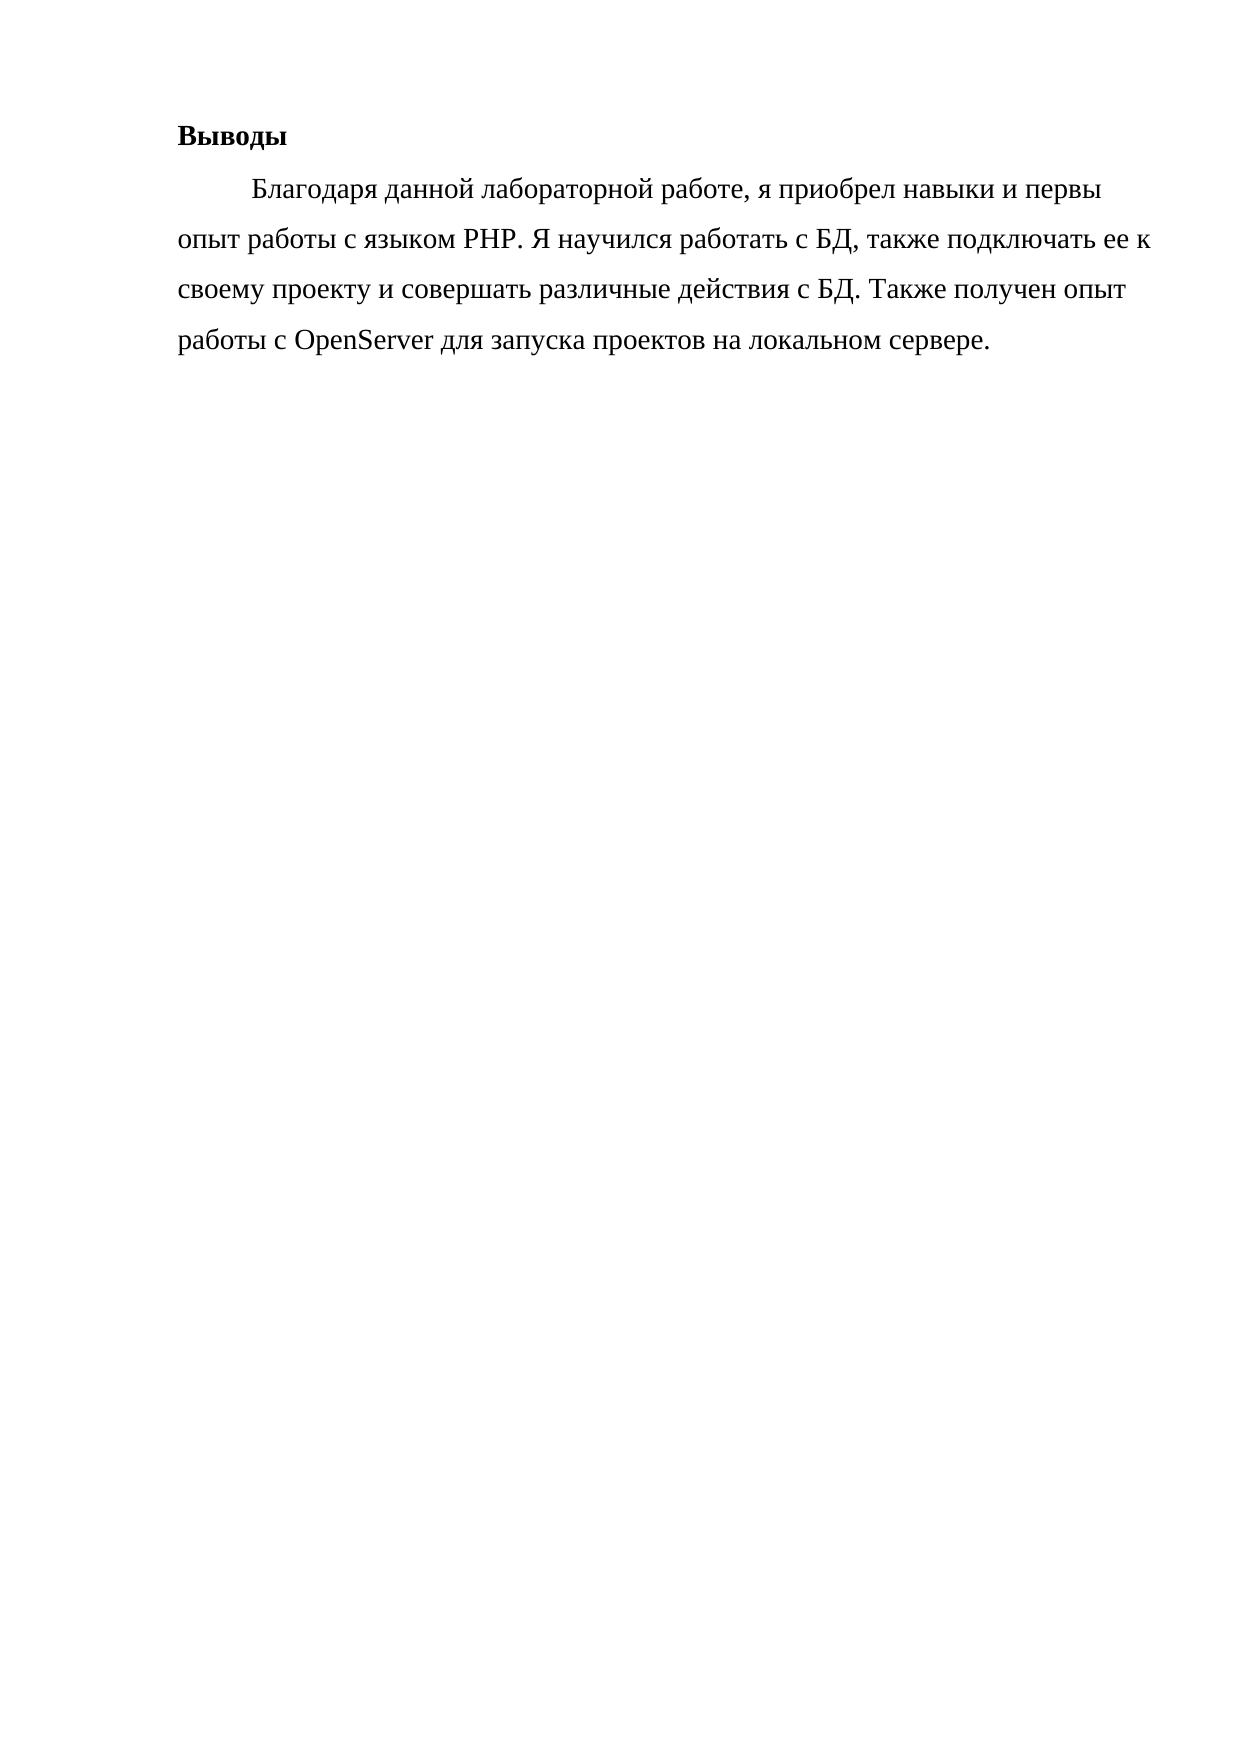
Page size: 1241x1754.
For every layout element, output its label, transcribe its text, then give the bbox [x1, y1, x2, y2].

text Выводы [177, 118, 1152, 152]
text Благодаря данной лабораторной работе, я приобрел навыки и первы опыт работы с языком PHP. Я научился работать с БД, также подключать ее к своему проекту и совершать различные действия с БД. Также получен опыт работы с OpenServer для запуска проектов на локальном сервере. [177, 171, 1152, 355]
